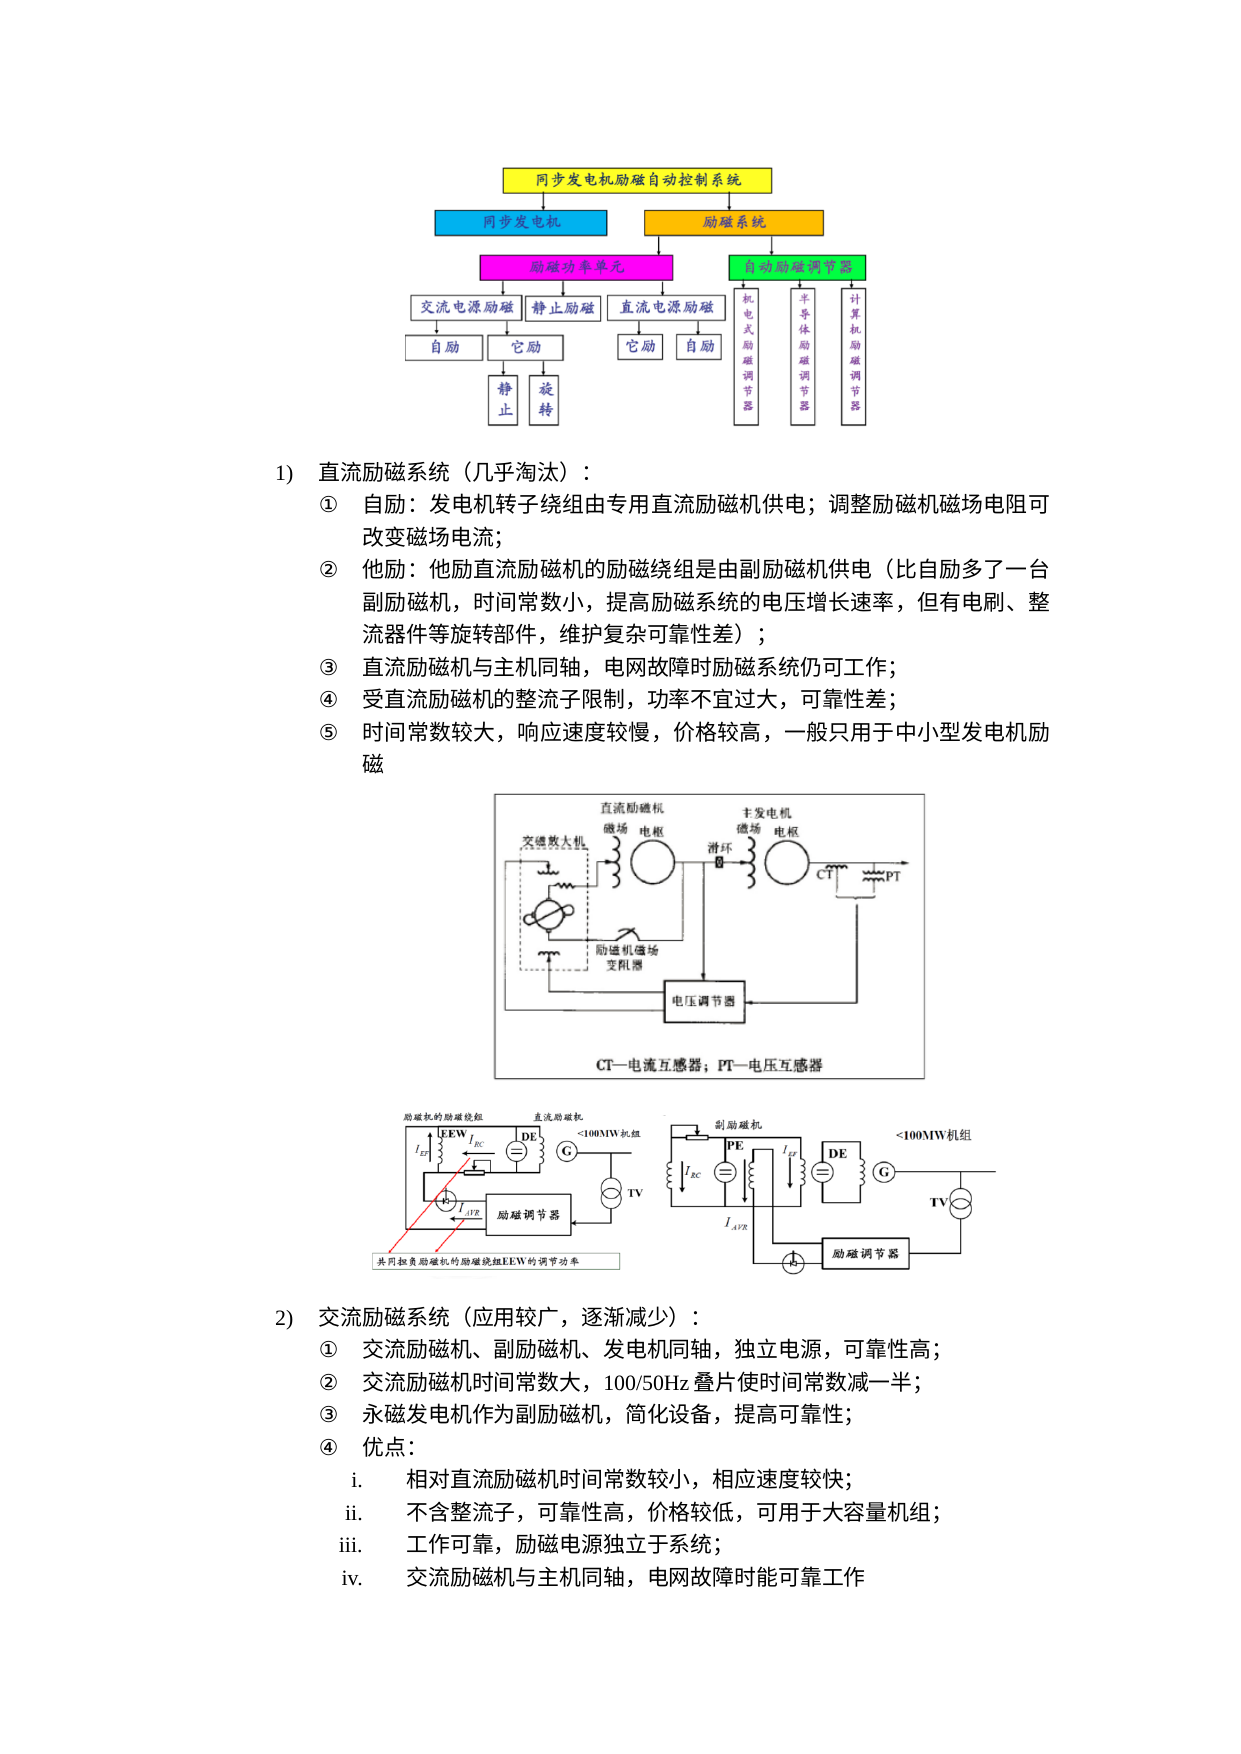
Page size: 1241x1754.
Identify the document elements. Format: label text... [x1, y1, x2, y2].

picture [402, 162, 882, 437]
list 相对直流励磁机时间常数较小，相应速度较快； [362, 1462, 1053, 1494]
list 交流励磁系统（应用较广，逐渐减少）： [275, 1299, 1053, 1332]
list 交流励磁机与主机同轴，电网故障时能可靠工作 [362, 1559, 1053, 1592]
list 他励：他励直流励磁机的励磁绕组是由副励磁机供电（比自励多了一台副励磁机，时间常数小，提高励磁系统的电压增长速率，但有电刷、整流器件等旋转部件，维护复杂可靠性差）； [319, 552, 1053, 649]
list 自励：发电机转子绕组由专用直流励磁机供电；调整励磁机磁场电阻可改变磁场电流； [319, 487, 1053, 552]
list 时间常数较大，响应速度较慢，价格较高，一般只用于中小型发电机励磁 [319, 714, 1053, 779]
list 优点： [319, 1429, 1053, 1462]
list 交流励磁机时间常数大，100/50Hz叠片使时间常数减一半； [319, 1364, 1053, 1397]
list 交流励磁机、副励磁机、发电机同轴，独立电源，可靠性高； [319, 1332, 1053, 1364]
picture [655, 1115, 1004, 1279]
list 不含整流子，可靠性高，价格较低，可用于大容量机组； [362, 1494, 1053, 1527]
list 直流励磁机与主机同轴，电网故障时励磁系统仍可工作； [319, 649, 1053, 682]
list 受直流励磁机的整流子限制，功率不宜过大，可靠性差； [319, 682, 1053, 714]
list 工作可靠，励磁电源独立于系统； [362, 1527, 1053, 1559]
list 永磁发电机作为副励磁机，简化设备，提高可靠性； [319, 1397, 1053, 1429]
picture [474, 779, 941, 1085]
list 直流励磁系统（几乎淘汰）： [275, 454, 1053, 487]
picture [362, 1104, 650, 1279]
